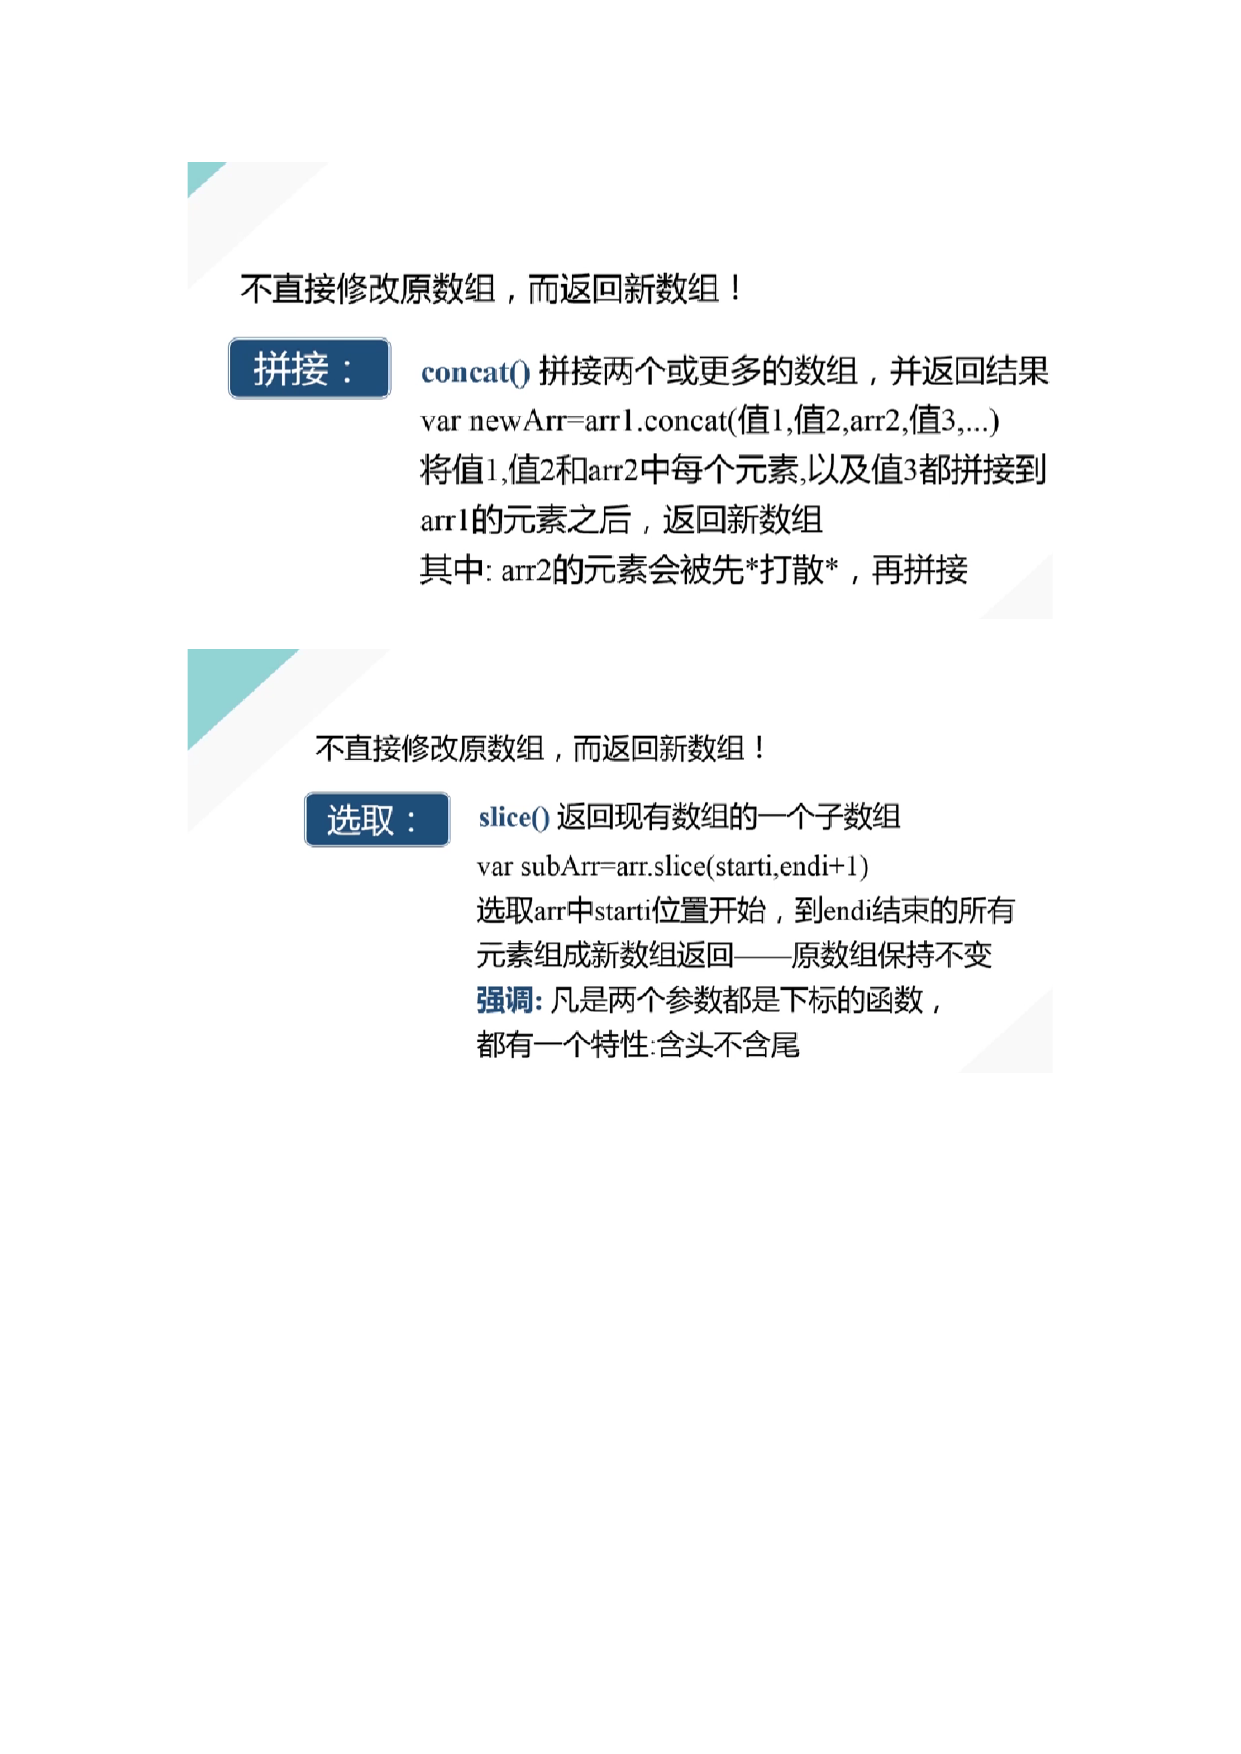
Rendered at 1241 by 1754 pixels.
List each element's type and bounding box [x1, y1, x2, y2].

picture [187, 649, 1053, 1073]
picture [187, 162, 1053, 619]
